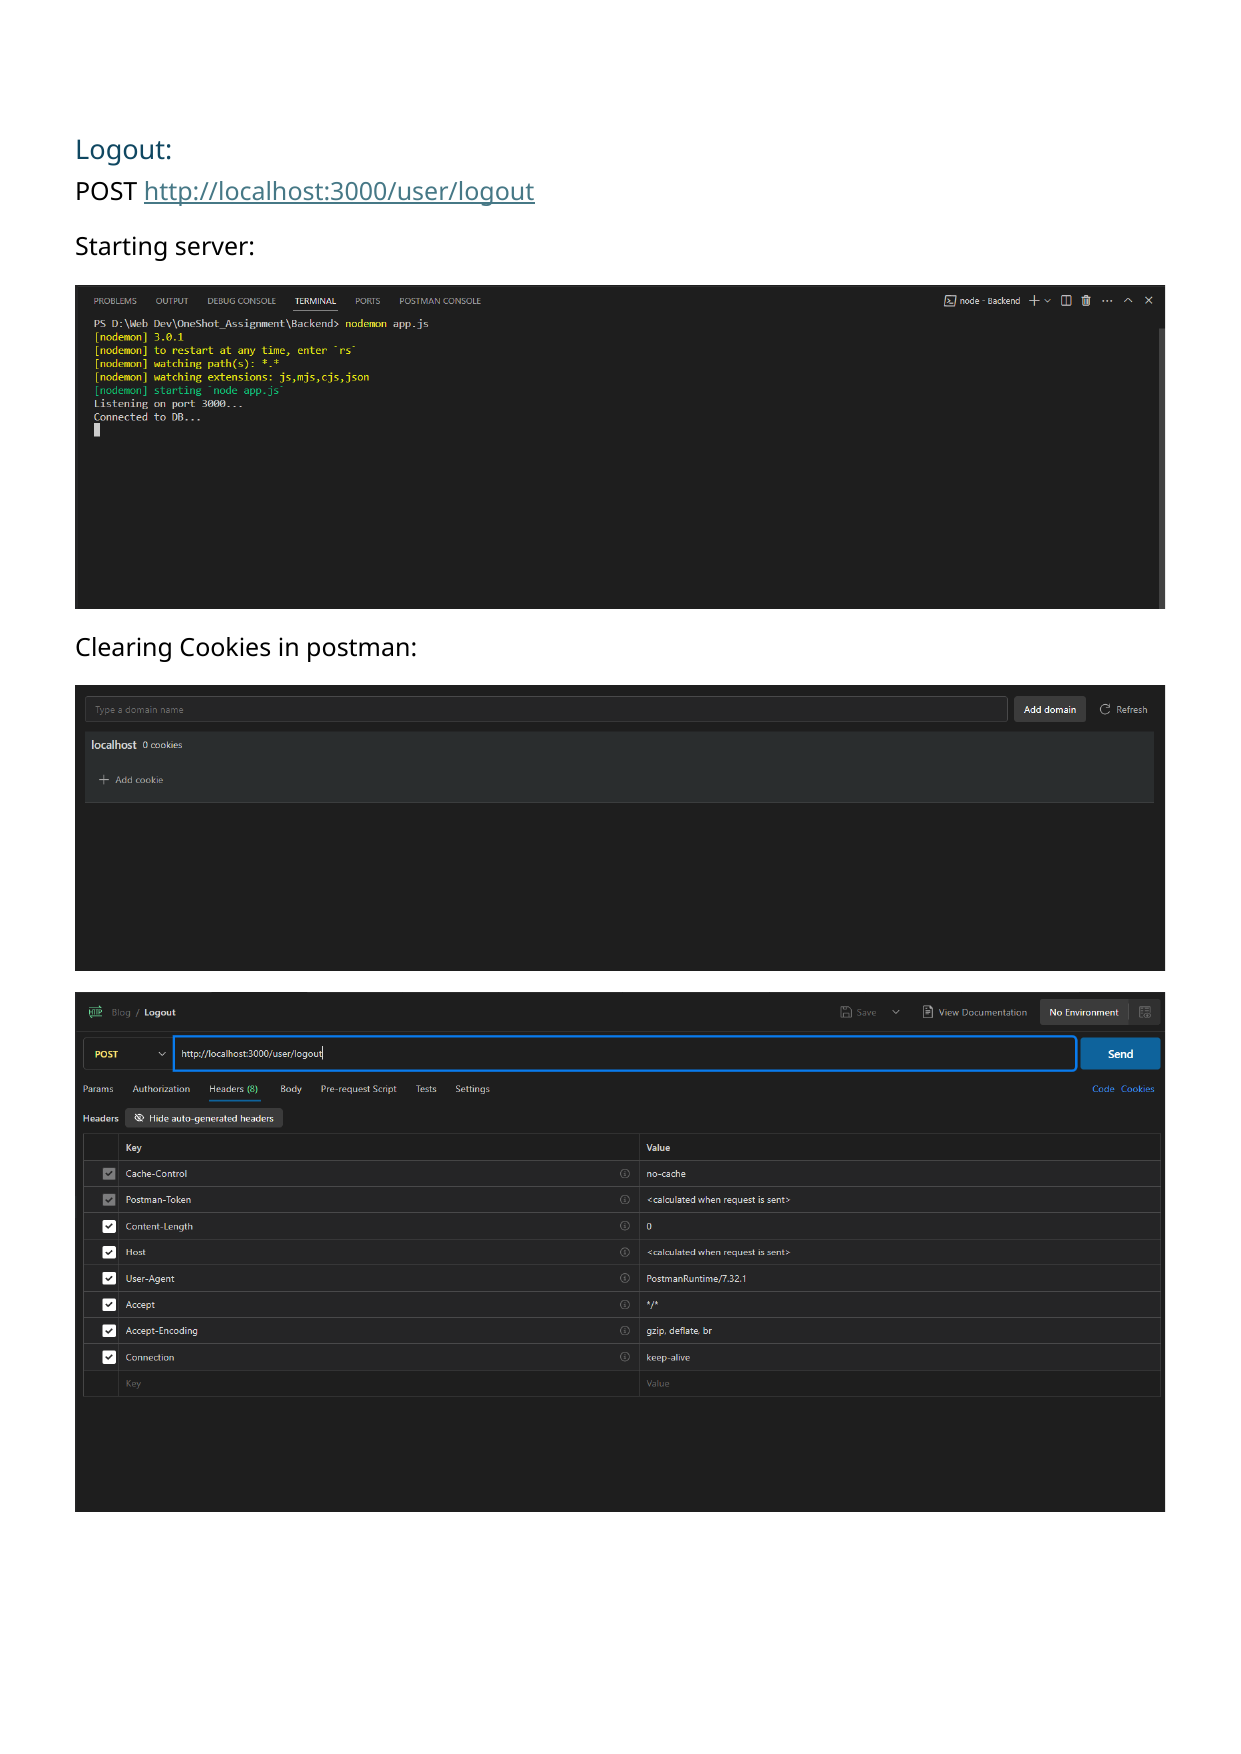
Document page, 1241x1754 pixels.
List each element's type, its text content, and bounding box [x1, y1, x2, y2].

text Clearing Cookies in postman: [75, 630, 1165, 664]
subtitle Logout: [75, 131, 1165, 168]
text Starting server: [75, 229, 1165, 263]
picture [75, 685, 1166, 971]
picture [75, 285, 1166, 609]
picture [75, 992, 1166, 1512]
text POST http://localhost:3000/user/logout [75, 173, 1165, 207]
